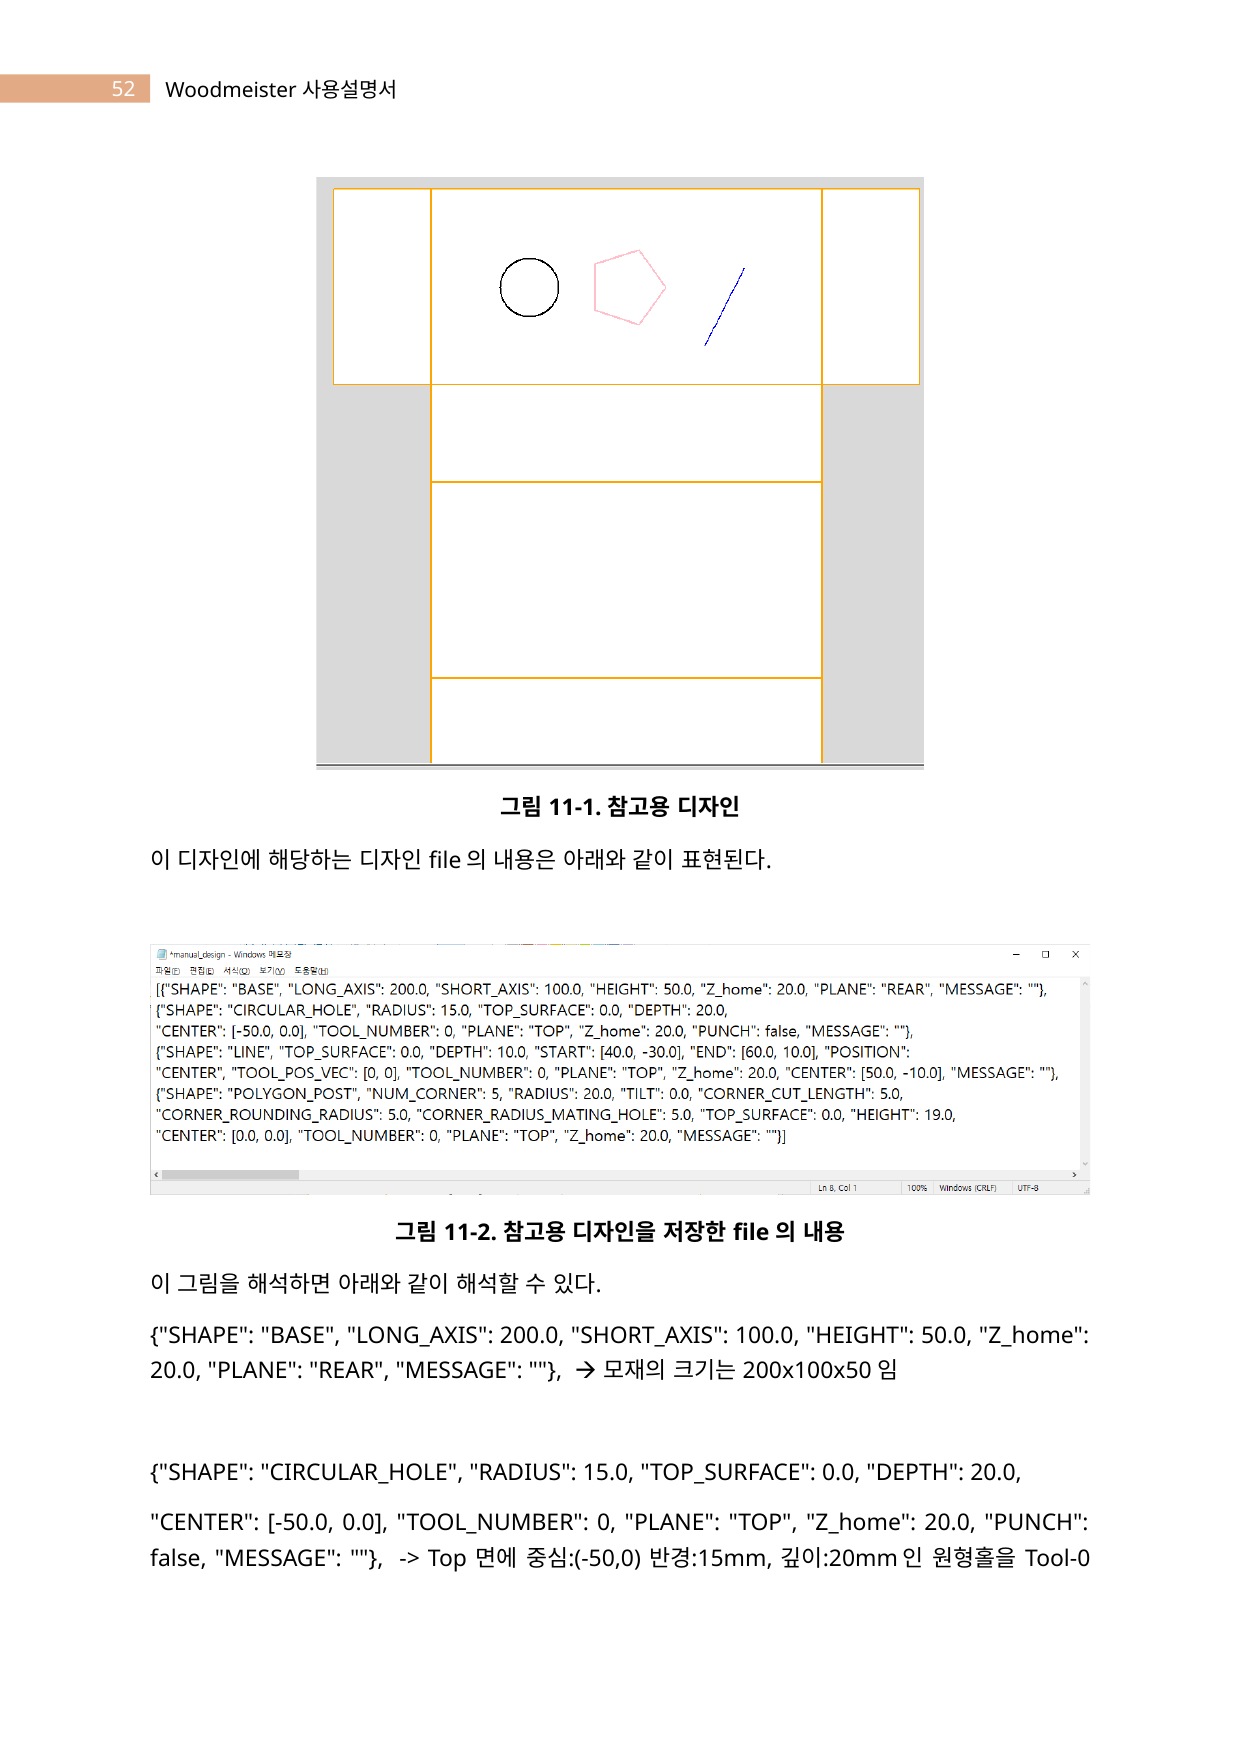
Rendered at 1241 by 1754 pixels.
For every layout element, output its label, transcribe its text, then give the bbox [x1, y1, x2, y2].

text 그림 11-2. 참고용 디자인을 저장한 file 의 내용 [150, 1213, 1090, 1247]
text 그림 11-1. 참고용 디자인 [150, 789, 1090, 822]
picture [316, 177, 924, 770]
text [150, 1506, 1090, 1573]
picture [150, 944, 1091, 1195]
text 이 디자인에 해당하는 디자인 file의 내용은 아래와 같이 표현된다. [150, 841, 1090, 875]
text 이 그림을 해석하면 아래와 같이 해석할 수 있다. [150, 1266, 1090, 1299]
text {"SHAPE": "BASE", "LONG_AXIS": 200.0, "SHORT_AXIS": 100.0, "HEIGHT": 50.0, "Z_home": 20.0, "PLANE": "REAR", "MESSAGE": ""}, 모재의 크기는 200x100x50 임 [150, 1318, 1090, 1386]
text {"SHAPE": "CIRCULAR_HOLE", "RADIUS": 15.0, "TOP_SURFACE": 0.0, "DEPTH": 20.0, [150, 1455, 1090, 1487]
